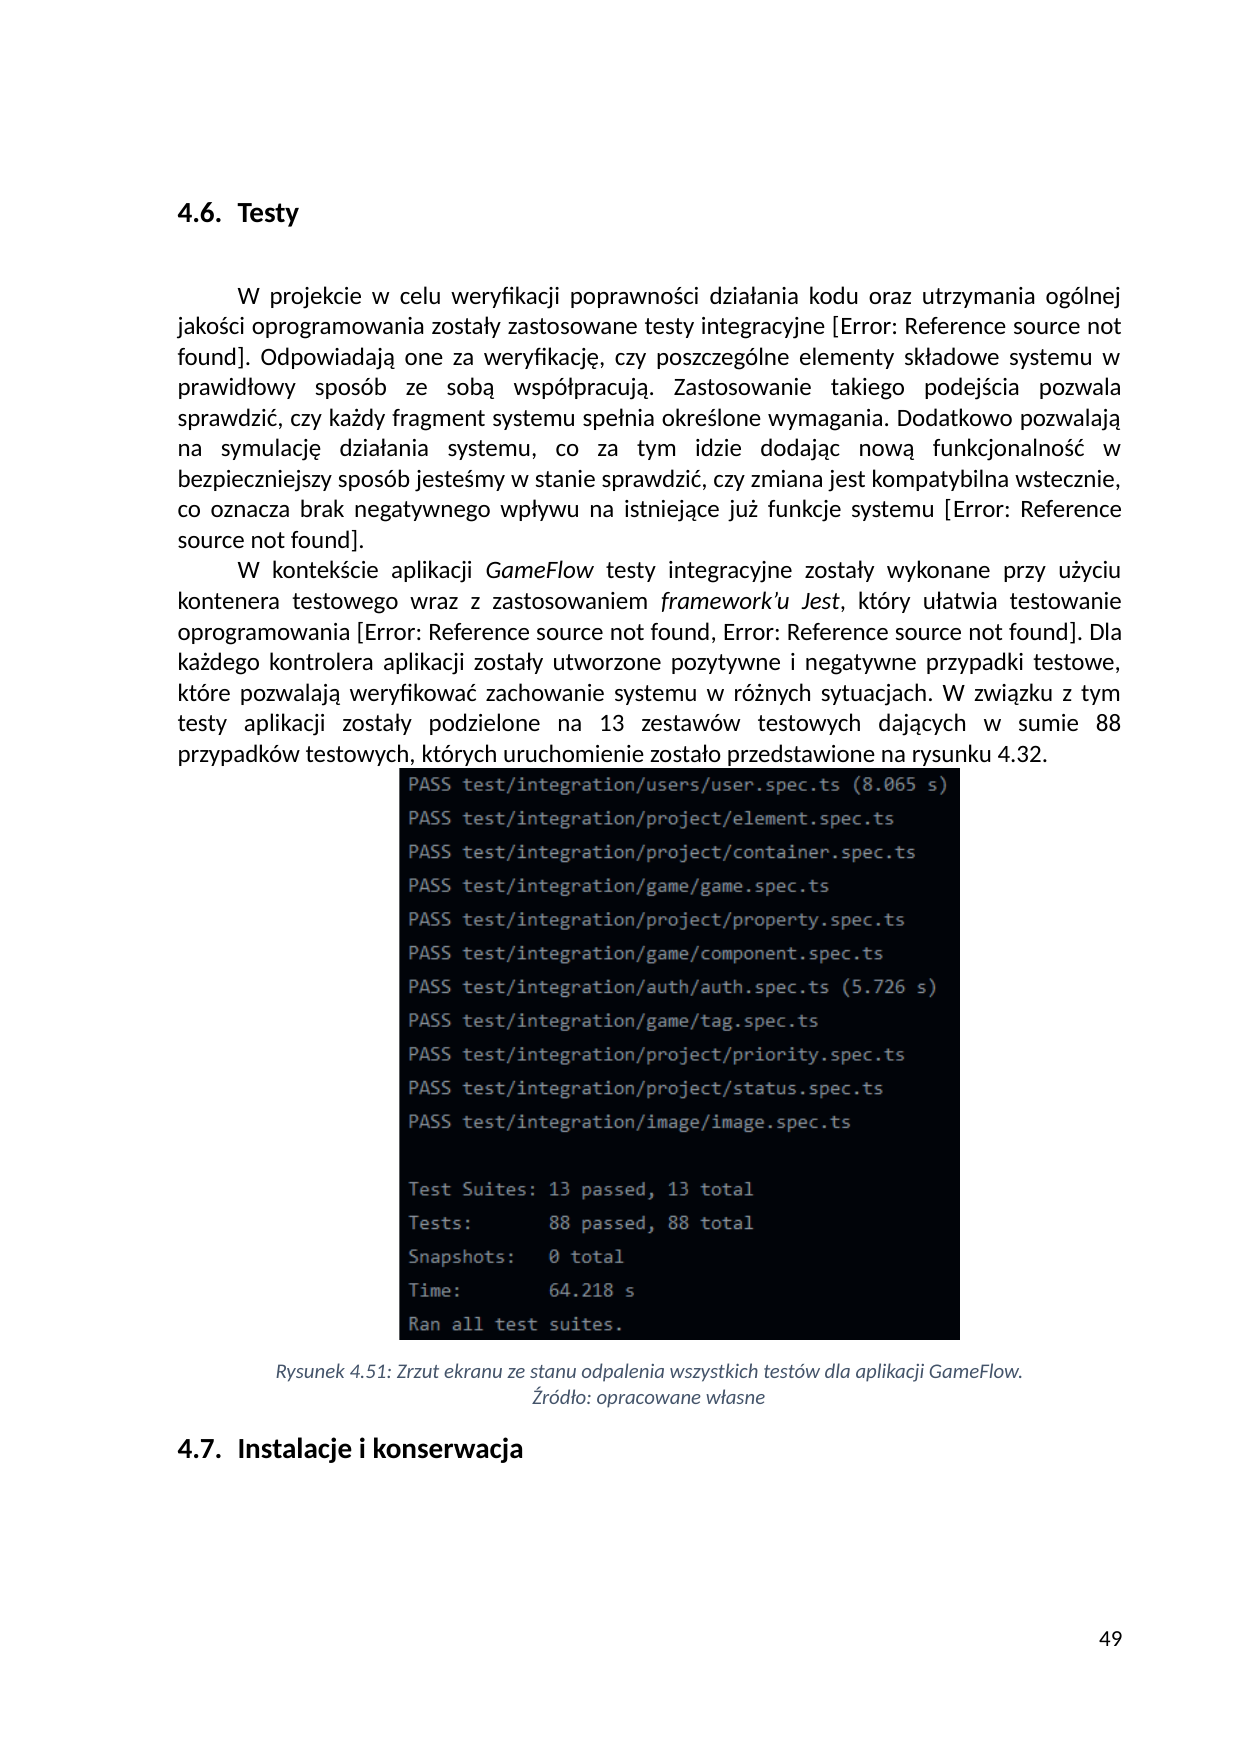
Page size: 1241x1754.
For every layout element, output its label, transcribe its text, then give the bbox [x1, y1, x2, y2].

subtitle Instalacje i konserwacja [177, 1430, 1122, 1466]
text Źródło: opracowane własne [177, 1384, 1122, 1409]
picture [399, 768, 960, 1340]
subtitle Testy [177, 194, 1122, 230]
